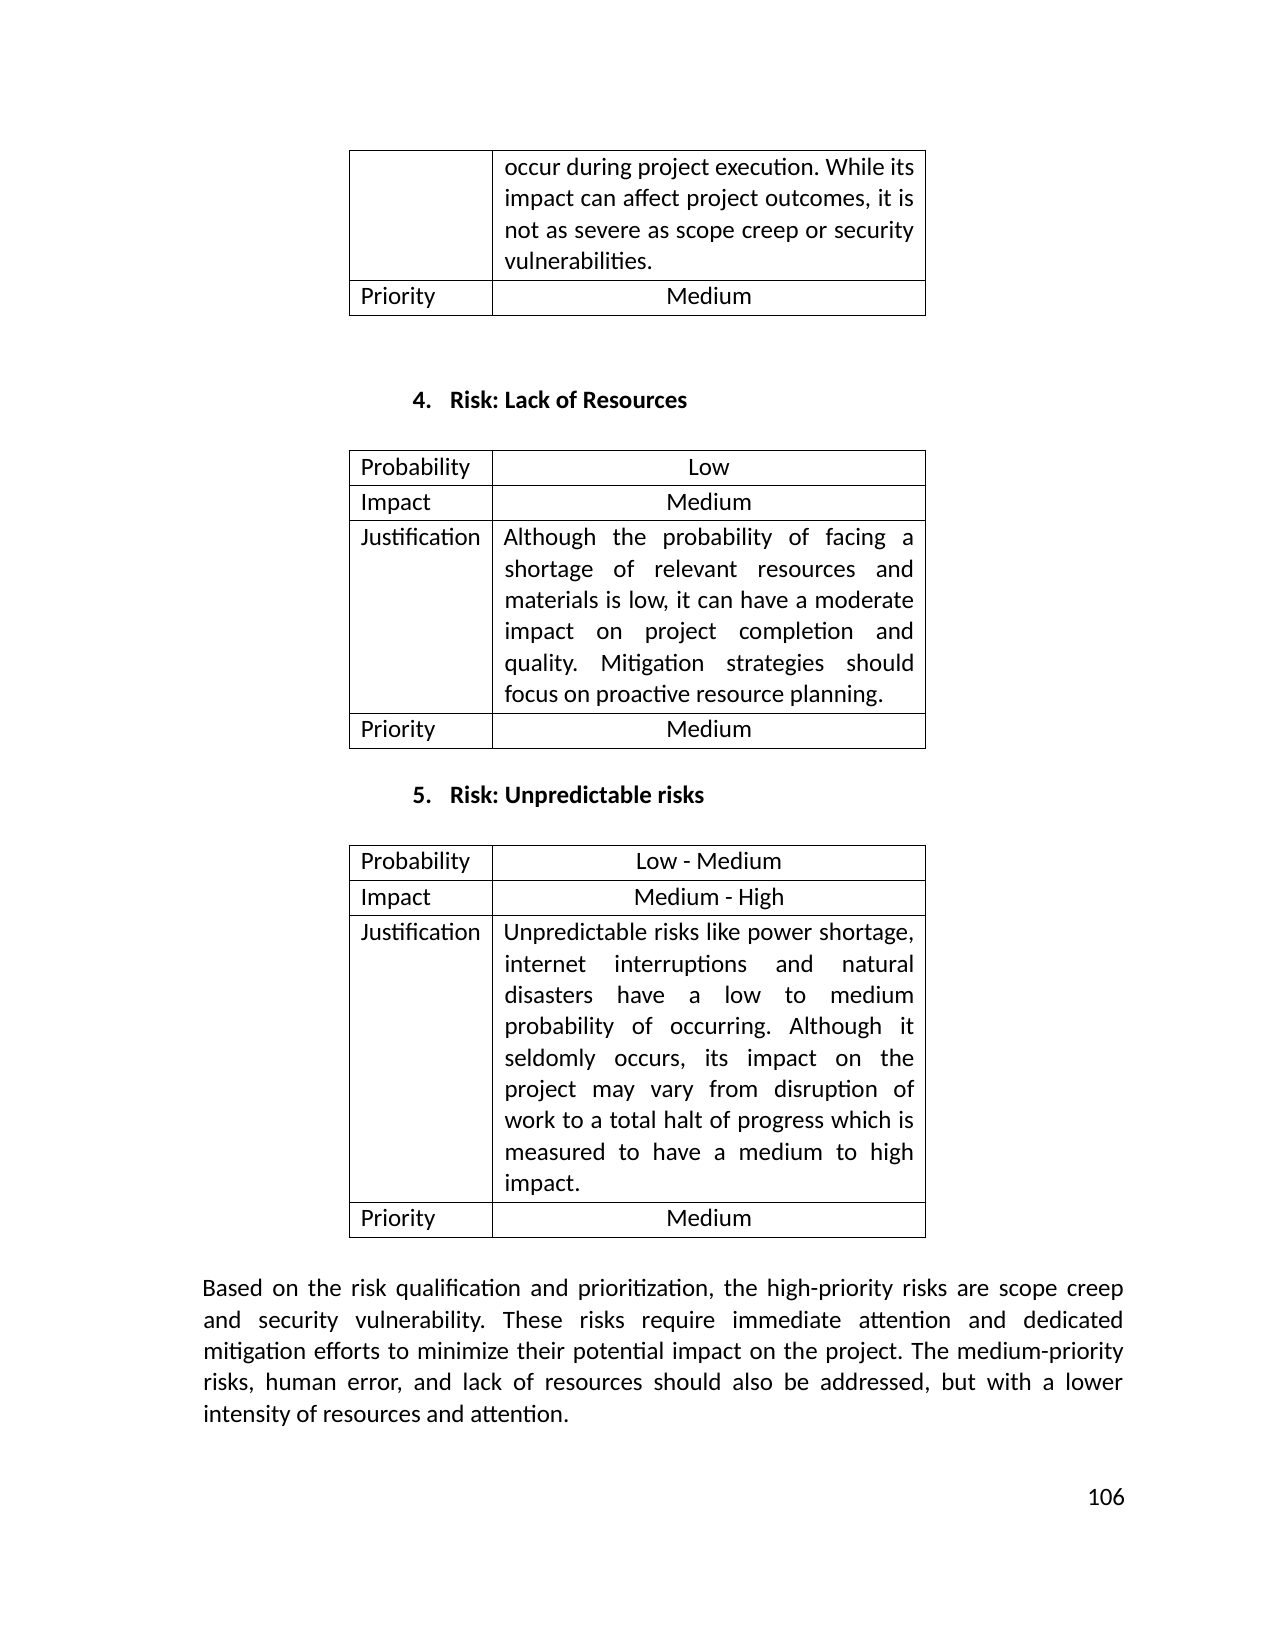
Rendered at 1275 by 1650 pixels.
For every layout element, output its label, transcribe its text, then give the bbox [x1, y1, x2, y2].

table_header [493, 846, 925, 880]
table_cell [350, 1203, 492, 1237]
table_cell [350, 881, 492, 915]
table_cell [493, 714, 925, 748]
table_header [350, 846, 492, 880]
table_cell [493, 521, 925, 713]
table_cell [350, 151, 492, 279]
text Based on the risk qualification and prioritization, the high-priority risks are scope creep and security vulnerability. These risks require immediate attention and dedicated mitigation efforts to minimize their potential impact on the project. The medium-priority risks, human error, and lack of resources should also be addressed, but with a lower intensity of resources and attention. [202, 1272, 1125, 1428]
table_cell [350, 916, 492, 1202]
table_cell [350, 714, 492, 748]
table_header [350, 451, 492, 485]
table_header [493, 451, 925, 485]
list Risk: Unpredictable risks [412, 779, 1125, 810]
list Risk: Lack of Resources [412, 385, 1125, 415]
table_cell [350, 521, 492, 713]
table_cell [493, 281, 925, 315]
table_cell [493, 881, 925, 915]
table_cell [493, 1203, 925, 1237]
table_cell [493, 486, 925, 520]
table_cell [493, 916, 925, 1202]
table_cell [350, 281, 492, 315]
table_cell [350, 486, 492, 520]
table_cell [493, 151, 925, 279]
